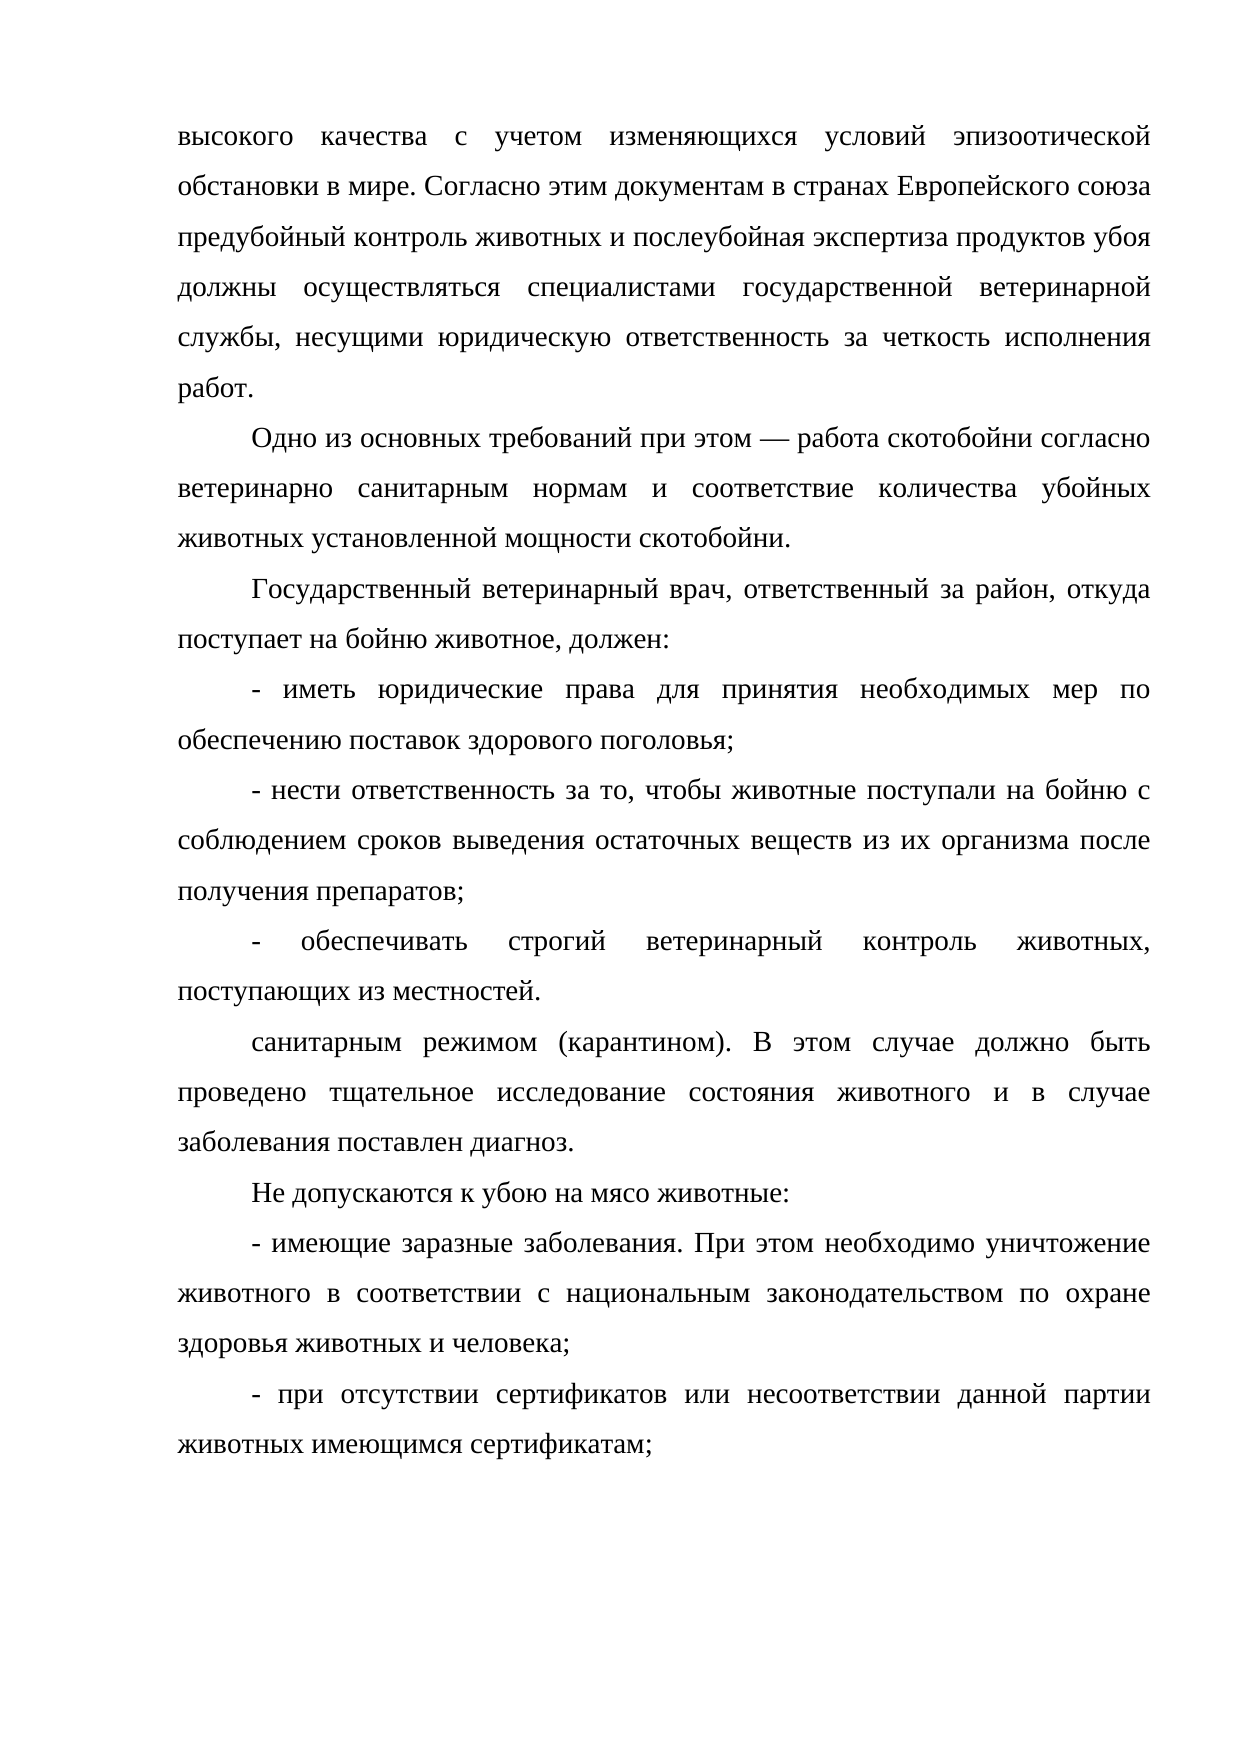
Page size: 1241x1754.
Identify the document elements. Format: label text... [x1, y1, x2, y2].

text - имеющие заразные заболевания. При этом необходимо уничтожение животного в соответствии с национальным законодательством по охране здоровья животных и человека; [177, 1225, 1152, 1359]
text - при отсутствии сертификатов или несоответствии данной партии животных имеющимся сертификатам; [177, 1376, 1152, 1460]
text - обеспечивать строгий ветеринарный контроль животных, поступающих из местностей. [177, 923, 1152, 1007]
text - иметь юридические права для принятия необходимых мер по обеспечению поставок здорового поголовья; [177, 672, 1152, 755]
text - нести ответственность за то, чтобы животные поступали на бойню с соблюдением сроков выведения остаточных веществ из их организма после получения препаратов; [177, 772, 1152, 906]
text Одно из основных требований при этом — работа скотобойни согласно ветеринарно санитарным нормам и соответствие количества убойных животных установленной мощности скотобойни. [177, 420, 1152, 554]
text Не допускаются к убою на мясо животные: [177, 1175, 1152, 1208]
text Государственный ветеринарный врач, ответственный за район, откуда поступает на бойню животное, должен: [177, 571, 1152, 655]
text санитарным режимом (карантином). В этом случае должно быть проведено тщательное исследование состояния животного и в случае заболевания поставлен диагноз. [177, 1024, 1152, 1158]
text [177, 118, 1152, 403]
